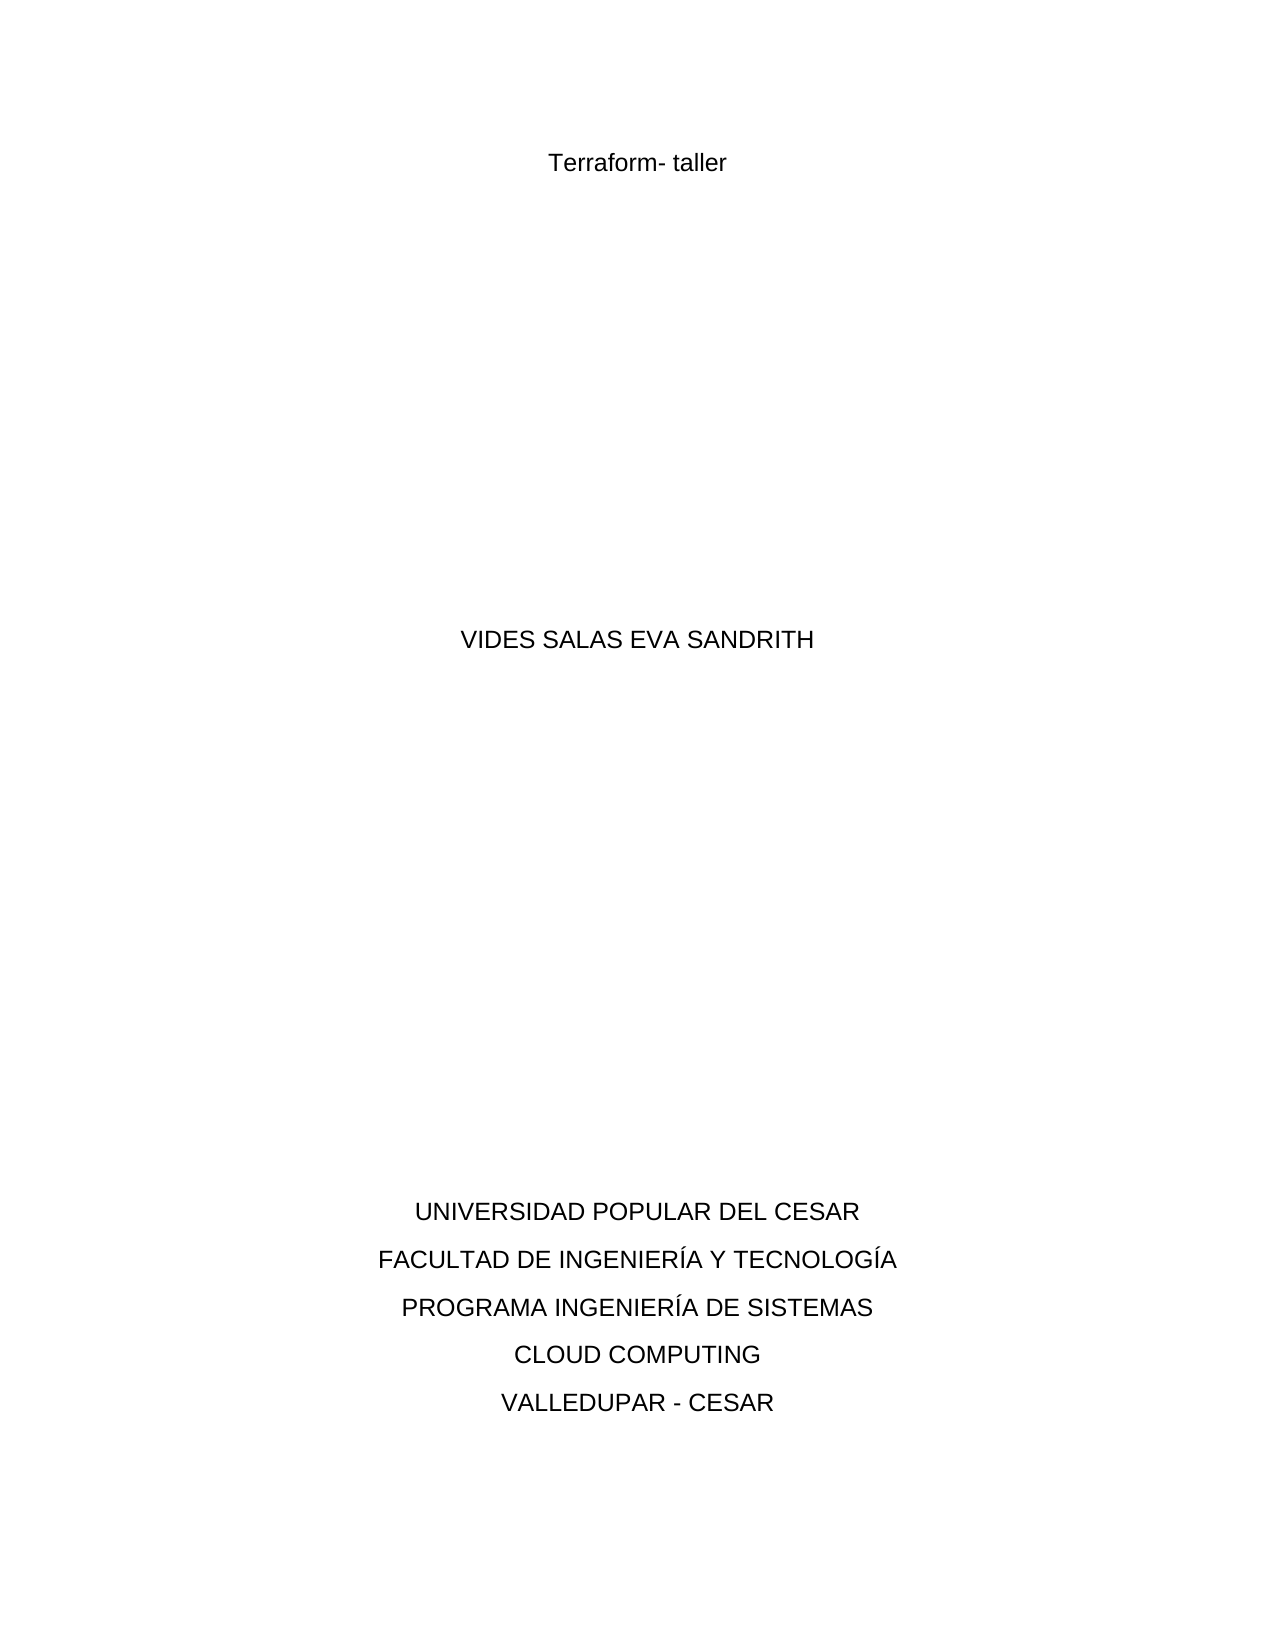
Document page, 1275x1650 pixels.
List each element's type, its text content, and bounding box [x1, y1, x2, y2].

text VALLEDUPAR - CESAR [177, 1388, 1098, 1417]
text VIDES SALAS EVA SANDRITH [177, 625, 1098, 653]
text UNIVERSIDAD POPULAR DEL CESAR [177, 1197, 1098, 1226]
text PROGRAMA INGENIERÍA DE SISTEMAS [177, 1293, 1098, 1321]
text Terraform- taller [177, 148, 1098, 176]
text FACULTAD DE INGENIERÍA Y TECNOLOGÍA [177, 1245, 1098, 1274]
text CLOUD COMPUTING [177, 1340, 1098, 1369]
